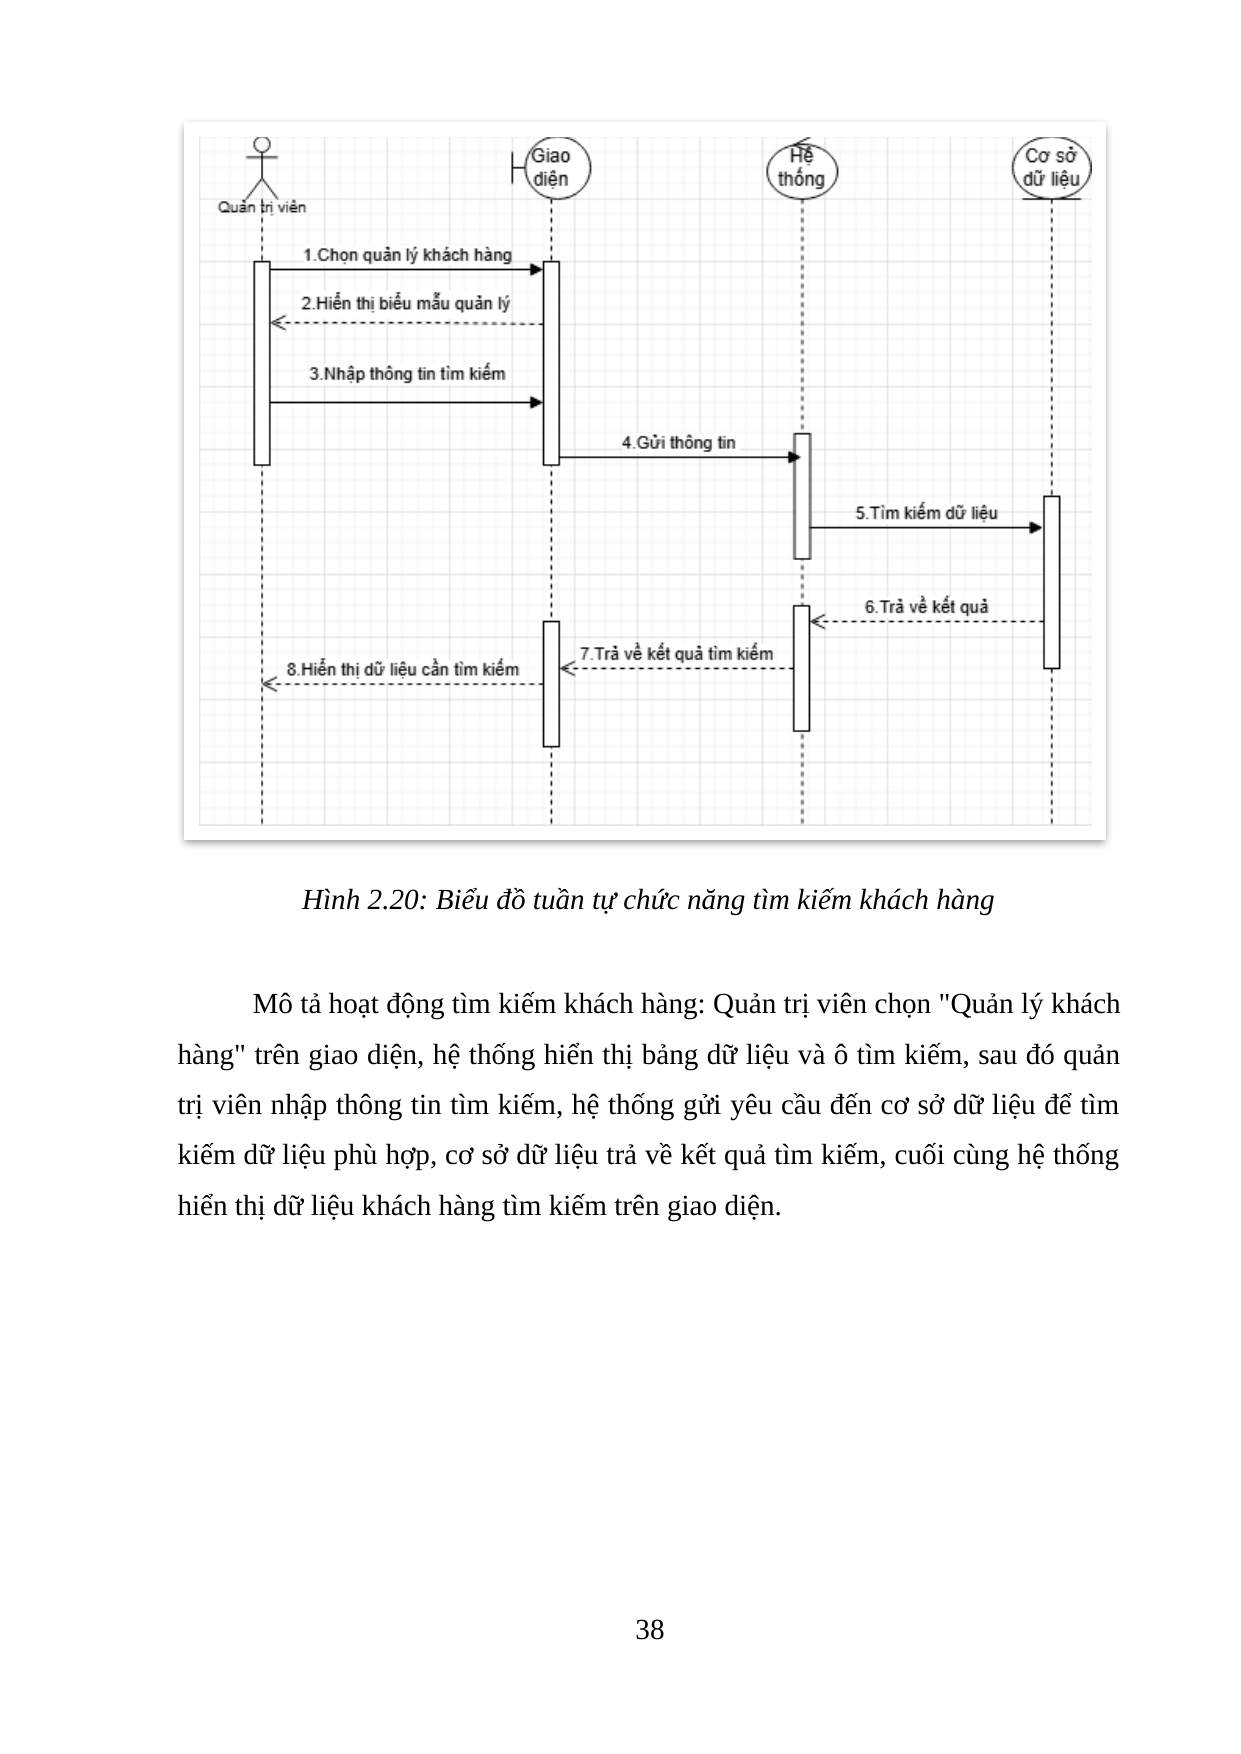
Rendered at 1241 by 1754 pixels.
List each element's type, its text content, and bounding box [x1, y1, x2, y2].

text Mô tả hoạt động tìm kiếm khách hàng: Quản trị viên chọn "Quản lý khách hàng" trên giao diện, hệ thống hiển thị bảng dữ liệu và ô tìm kiếm, sau đó quản trị viên nhập thông tin tìm kiếm, hệ thống gửi yêu cầu đến cơ sở dữ liệu để tìm kiếm dữ liệu phù hợp, cơ sở dữ liệu trả về kết quả tìm kiếm, cuối cùng hệ thống hiển thị dữ liệu khách hàng tìm kiếm trên giao diện. [177, 986, 1122, 1221]
text Hình 2.20: Biểu đồ tuần tự chức năng tìm kiếm khách hàng [177, 882, 1122, 915]
picture [199, 137, 1092, 826]
